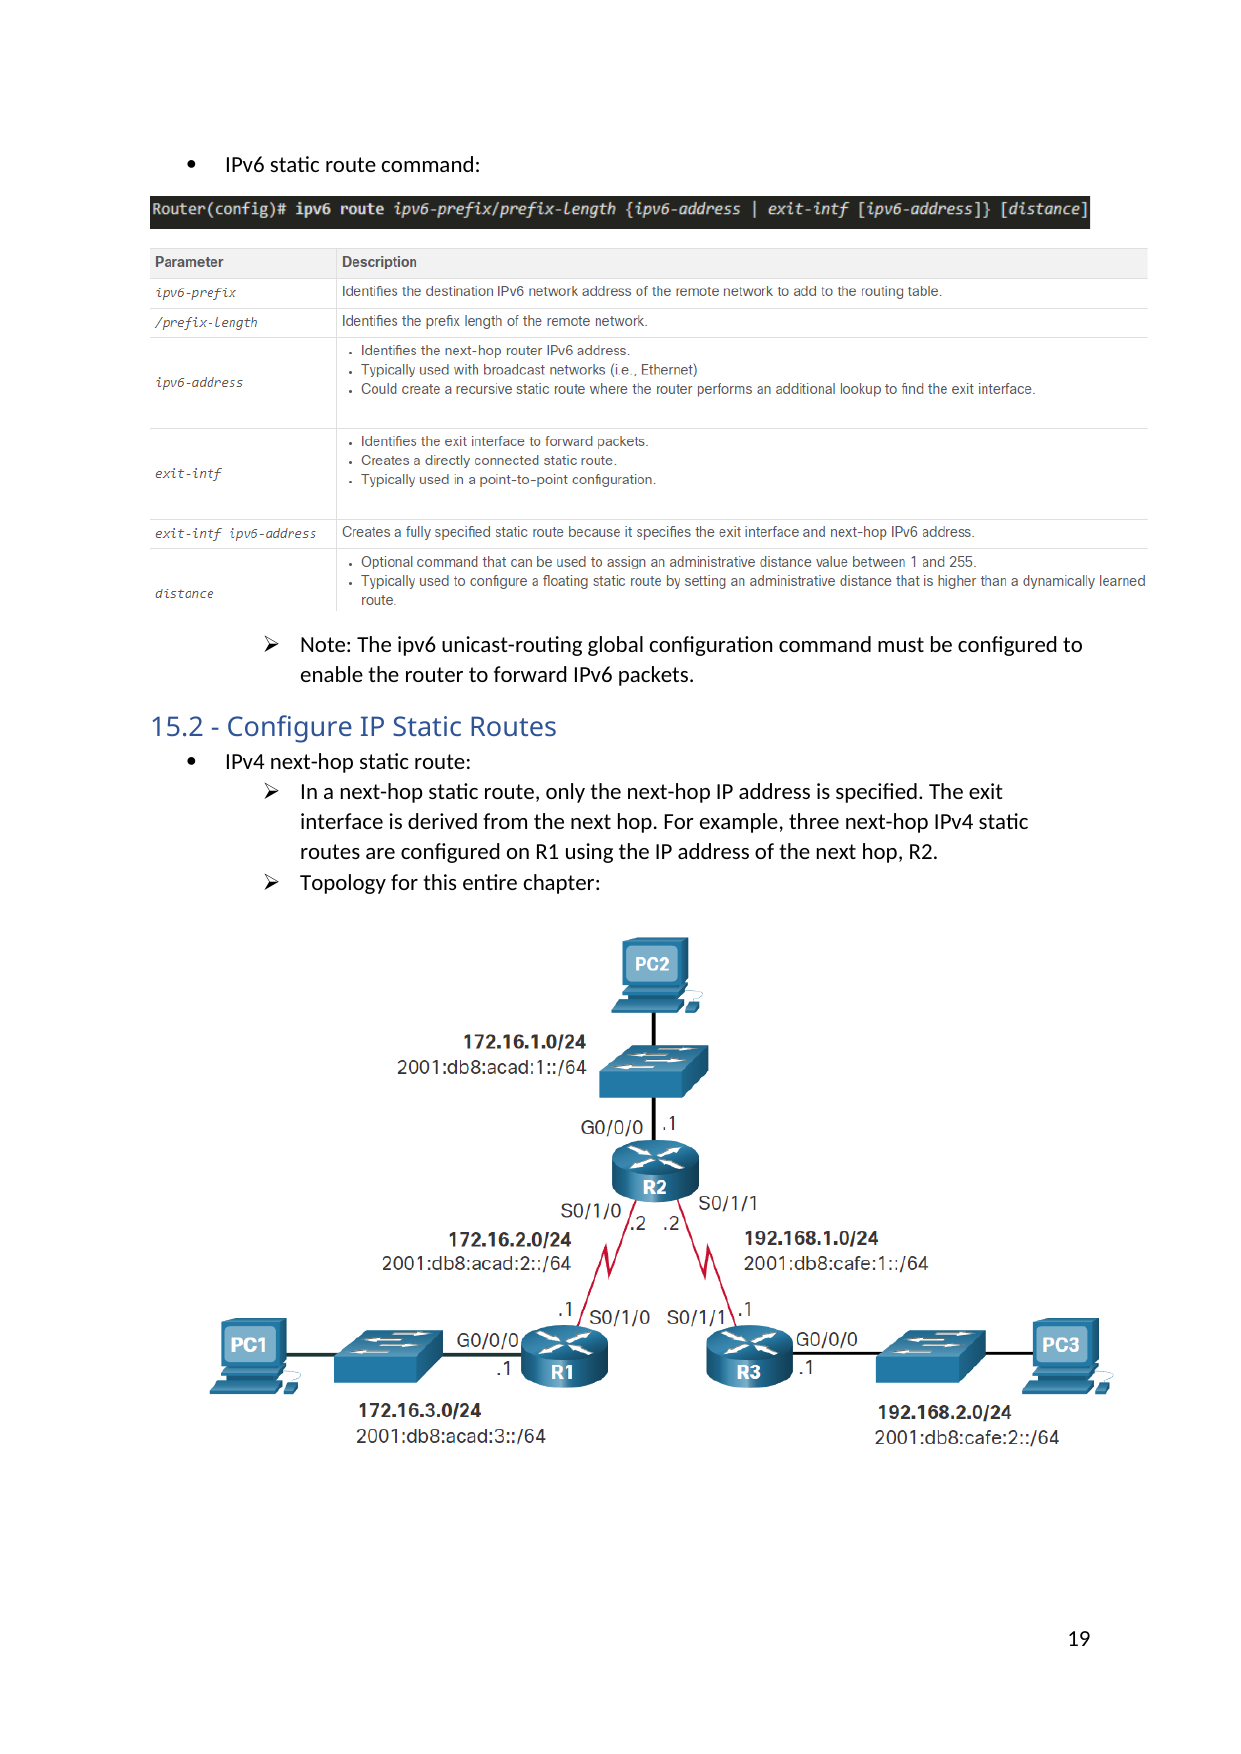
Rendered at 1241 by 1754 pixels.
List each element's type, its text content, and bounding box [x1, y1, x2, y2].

list In a next-hop static route, only the next-hop IP address is specified. The exit interface is derived from the next hop. For example, three next-hop IPv4 static routes are configured on R1 using the IP address of the next hop, R2. [262, 777, 1090, 865]
picture [187, 914, 1128, 1458]
subtitle 15.2 - Configure IP Static Routes [150, 707, 1090, 744]
picture [150, 196, 1091, 229]
list Note: The ipv6 unicast-routing global configuration command must be configured to enable the router to forward IPv6 packets. [262, 630, 1090, 688]
picture [150, 247, 1148, 611]
list Topology for this entire chapter: [262, 868, 1090, 896]
list IPv4 next-hop static route: [187, 747, 1090, 775]
list IPv6 static route command: [187, 150, 1090, 178]
